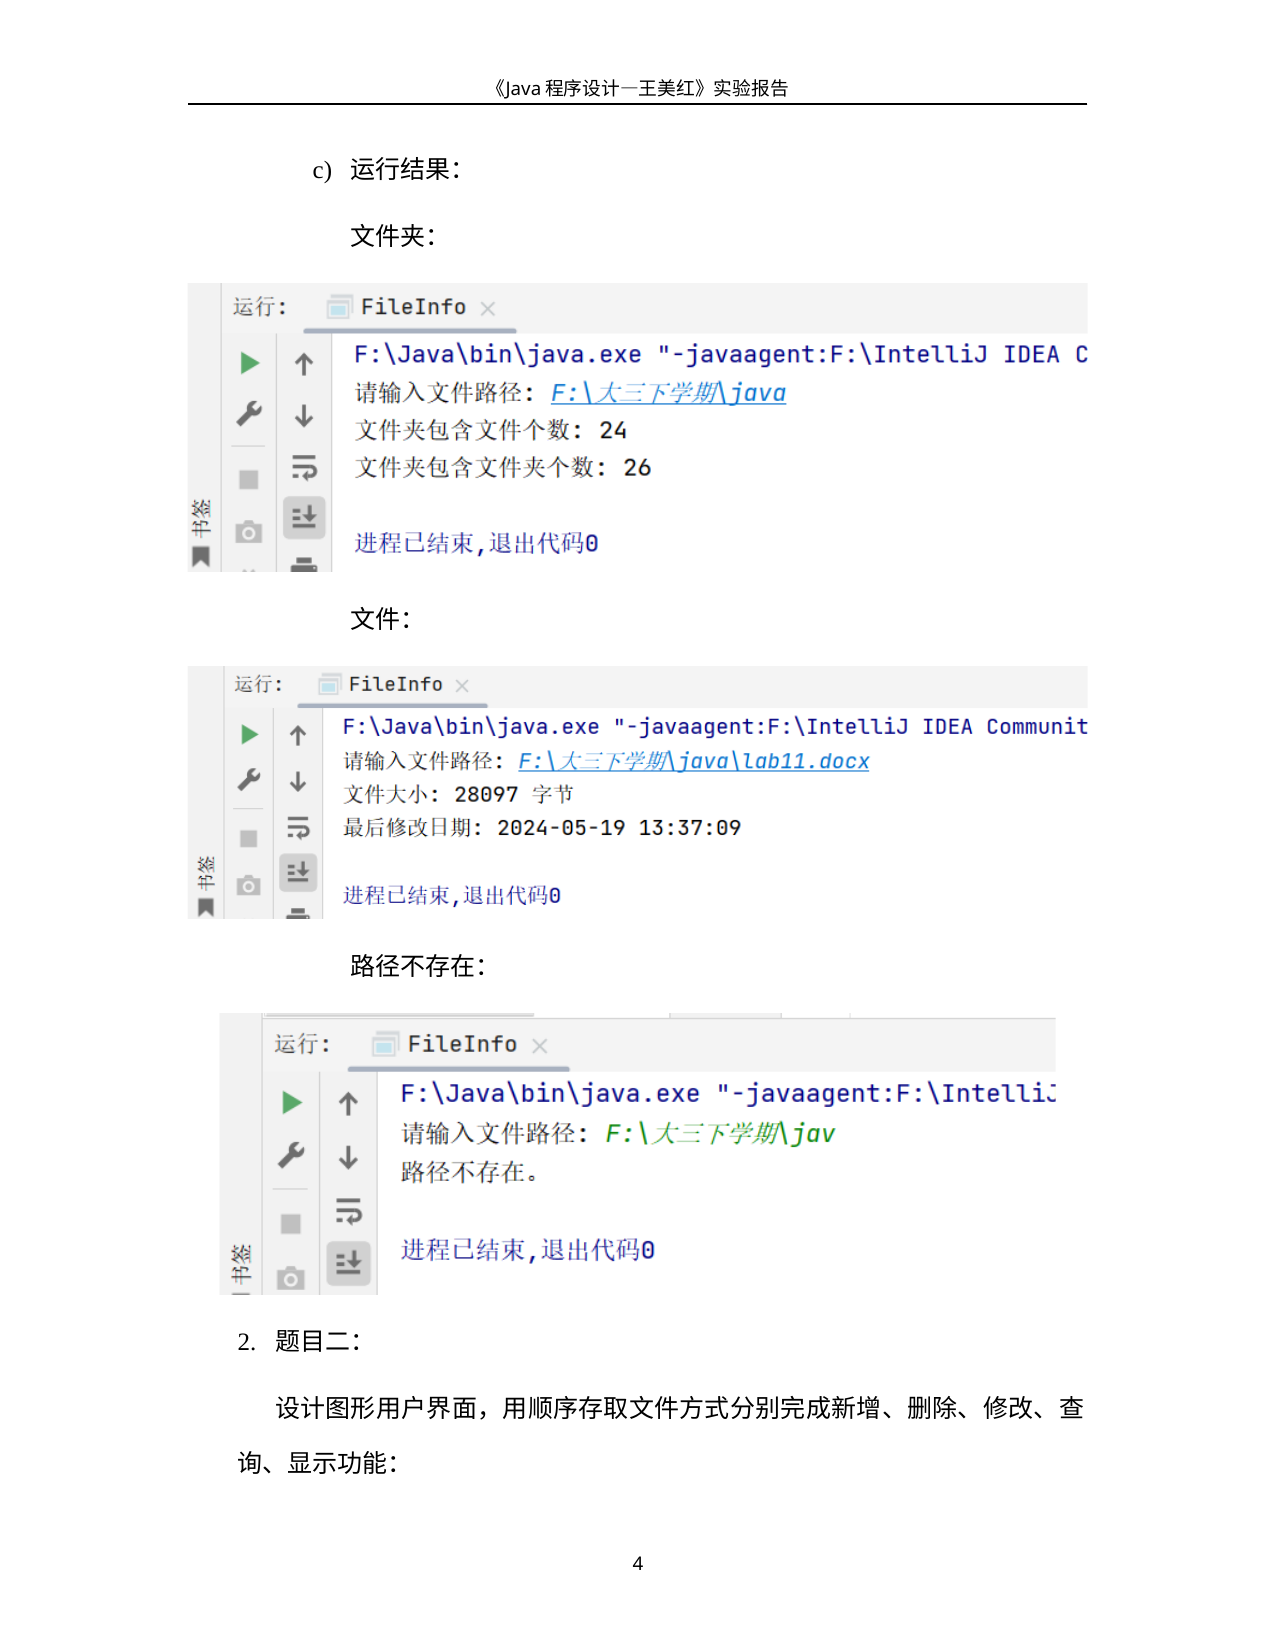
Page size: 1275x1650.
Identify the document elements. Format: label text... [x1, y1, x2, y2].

picture [187, 283, 1088, 572]
list 运行结果： [312, 150, 1087, 186]
list 题目二： [237, 1322, 1087, 1358]
list 文件夹： [350, 217, 1087, 253]
picture [187, 666, 1088, 919]
list 文件： [350, 599, 1087, 635]
text 设计图形用户界面，用顺序存取文件方式分别完成新增、删除、修改、查询、显示功能： [237, 1389, 1087, 1479]
picture [219, 1013, 1056, 1295]
list 路径不存在： [350, 946, 1087, 982]
